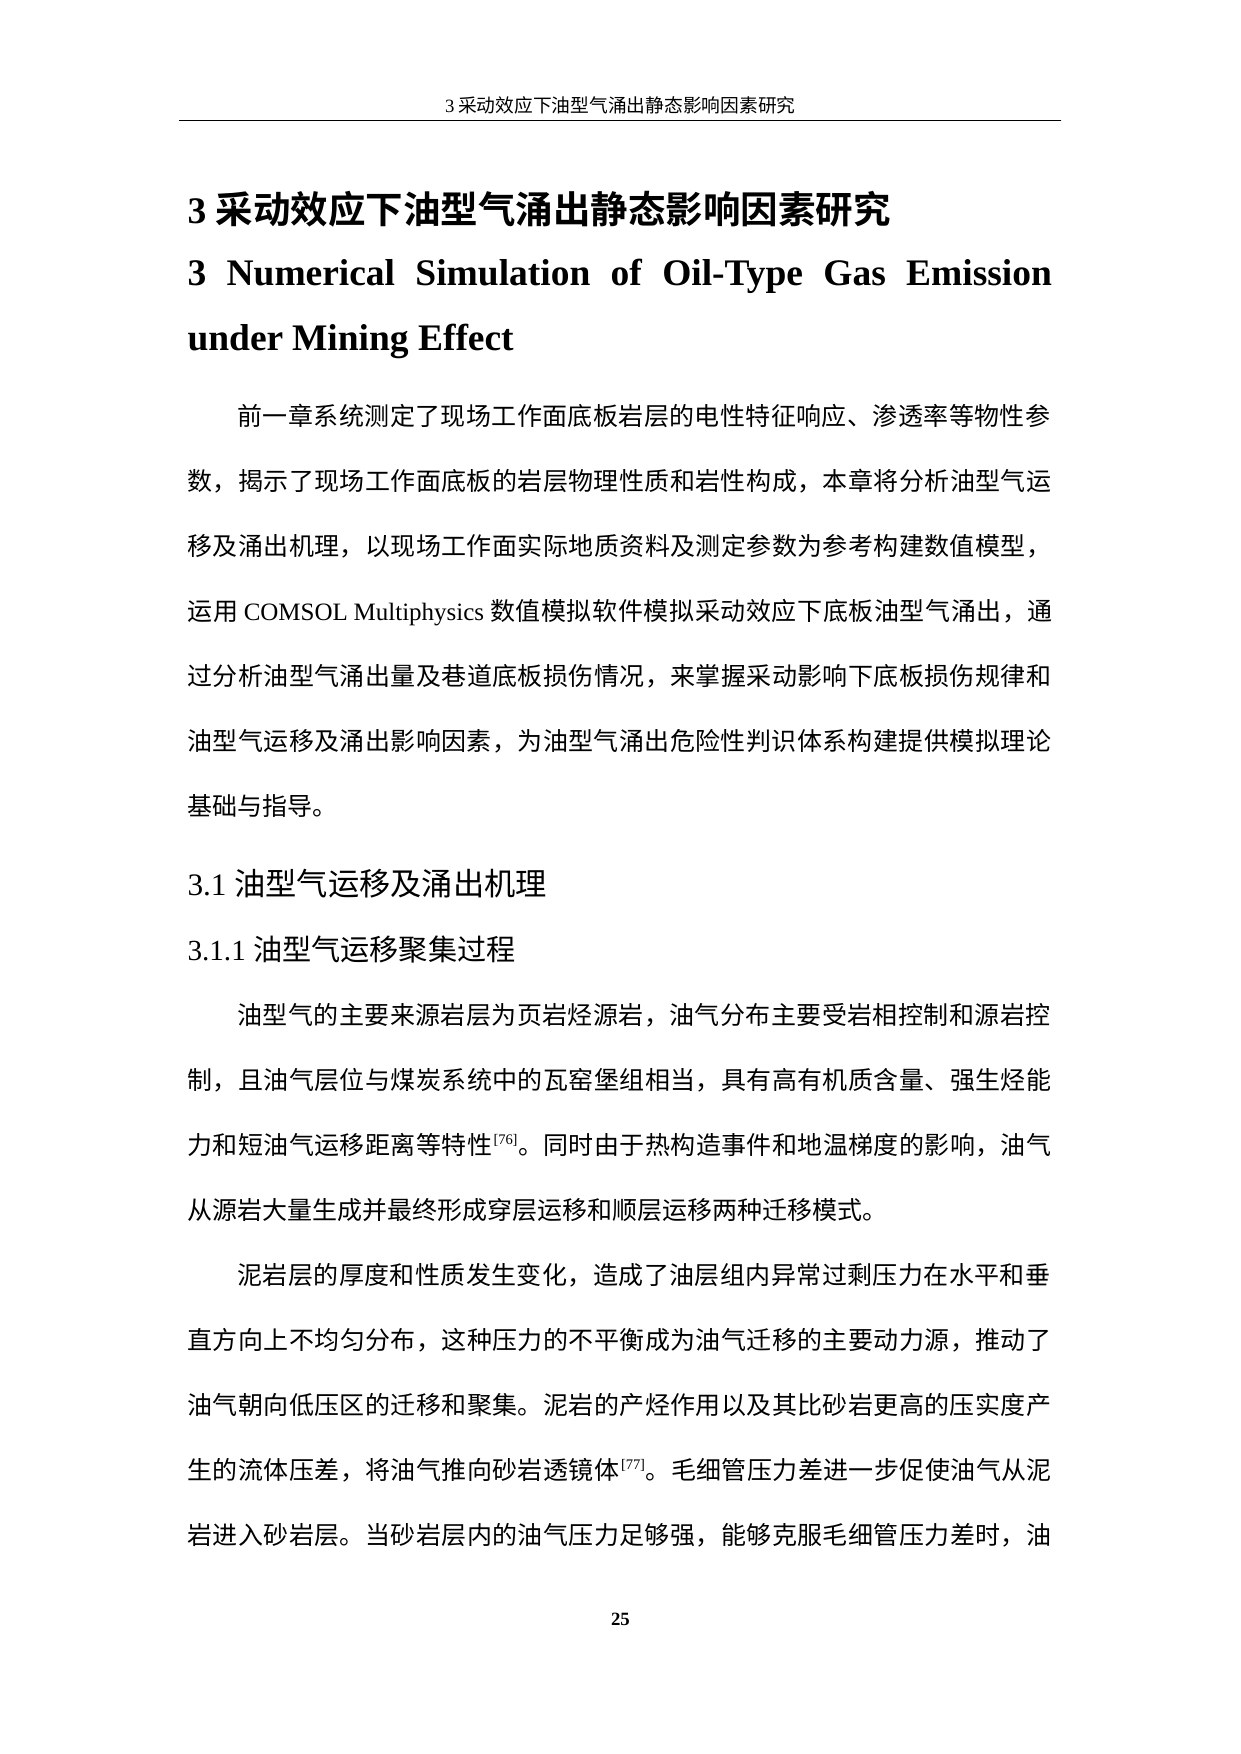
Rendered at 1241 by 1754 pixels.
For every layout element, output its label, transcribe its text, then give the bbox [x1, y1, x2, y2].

list 油型气运移聚集过程 [187, 927, 1053, 969]
list 油型气运移及涌出机理（Mechanisms of Oil-type Gas Migration and Emission） [187, 849, 1053, 914]
subtitle 采动效应下油型气涌出静态影响因素研究 [187, 174, 1053, 239]
text 前一章系统测定了现场工作面底板岩层的电性特征响应、渗透率等物性参数，揭示了现场工作面底板的岩层物理性质和岩性构成，本章将分析油型气运移及涌出机理，以现场工作面实际地质资料及测定参数为参考构建数值模型，运用COMSOL Multiphysics数值模拟软件模拟采动效应下底板油型气涌出，通过分析油型气涌出量及巷道底板损伤情况，来掌握采动影响下底板损伤规律和油型气运移及涌出影响因素，为油型气涌出危险性判识体系构建提供模拟理论基础与指导。 [187, 382, 1053, 837]
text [187, 1241, 1053, 1566]
text 3 Numerical Simulation of Oil-Type Gas Emission under Mining Effect [187, 239, 1053, 369]
text 油型气的主要来源岩层为页岩烃源岩，油气分布主要受岩相控制和源岩控制，且油气层位与煤炭系统中的瓦窑堡组相当，具有高有机质含量、强生烃能力和短油气运移距离等特性[76]。同时由于热构造事件和地温梯度的影响，油气从源岩大量生成并最终形成穿层运移和顺层运移两种迁移模式。 [187, 981, 1053, 1241]
